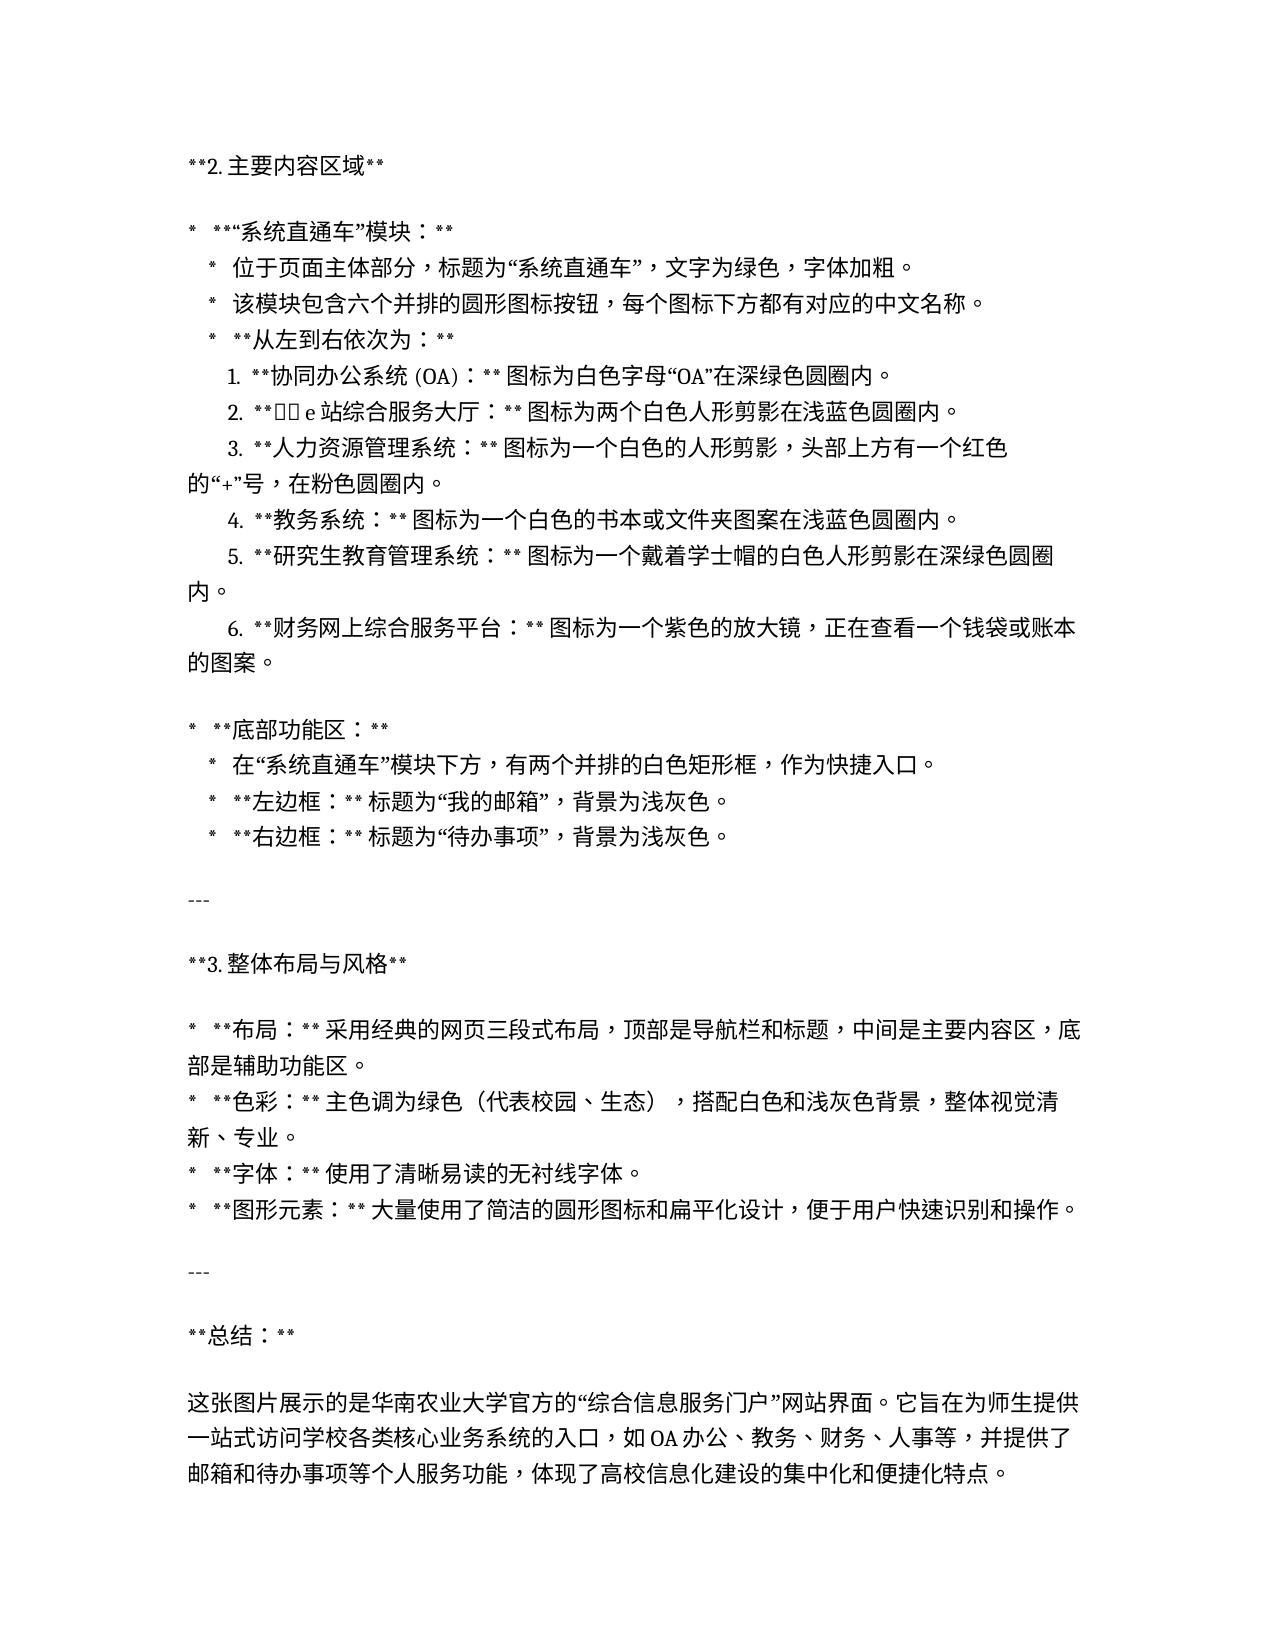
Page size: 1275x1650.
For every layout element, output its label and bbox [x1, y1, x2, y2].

text [187, 150, 1087, 1489]
